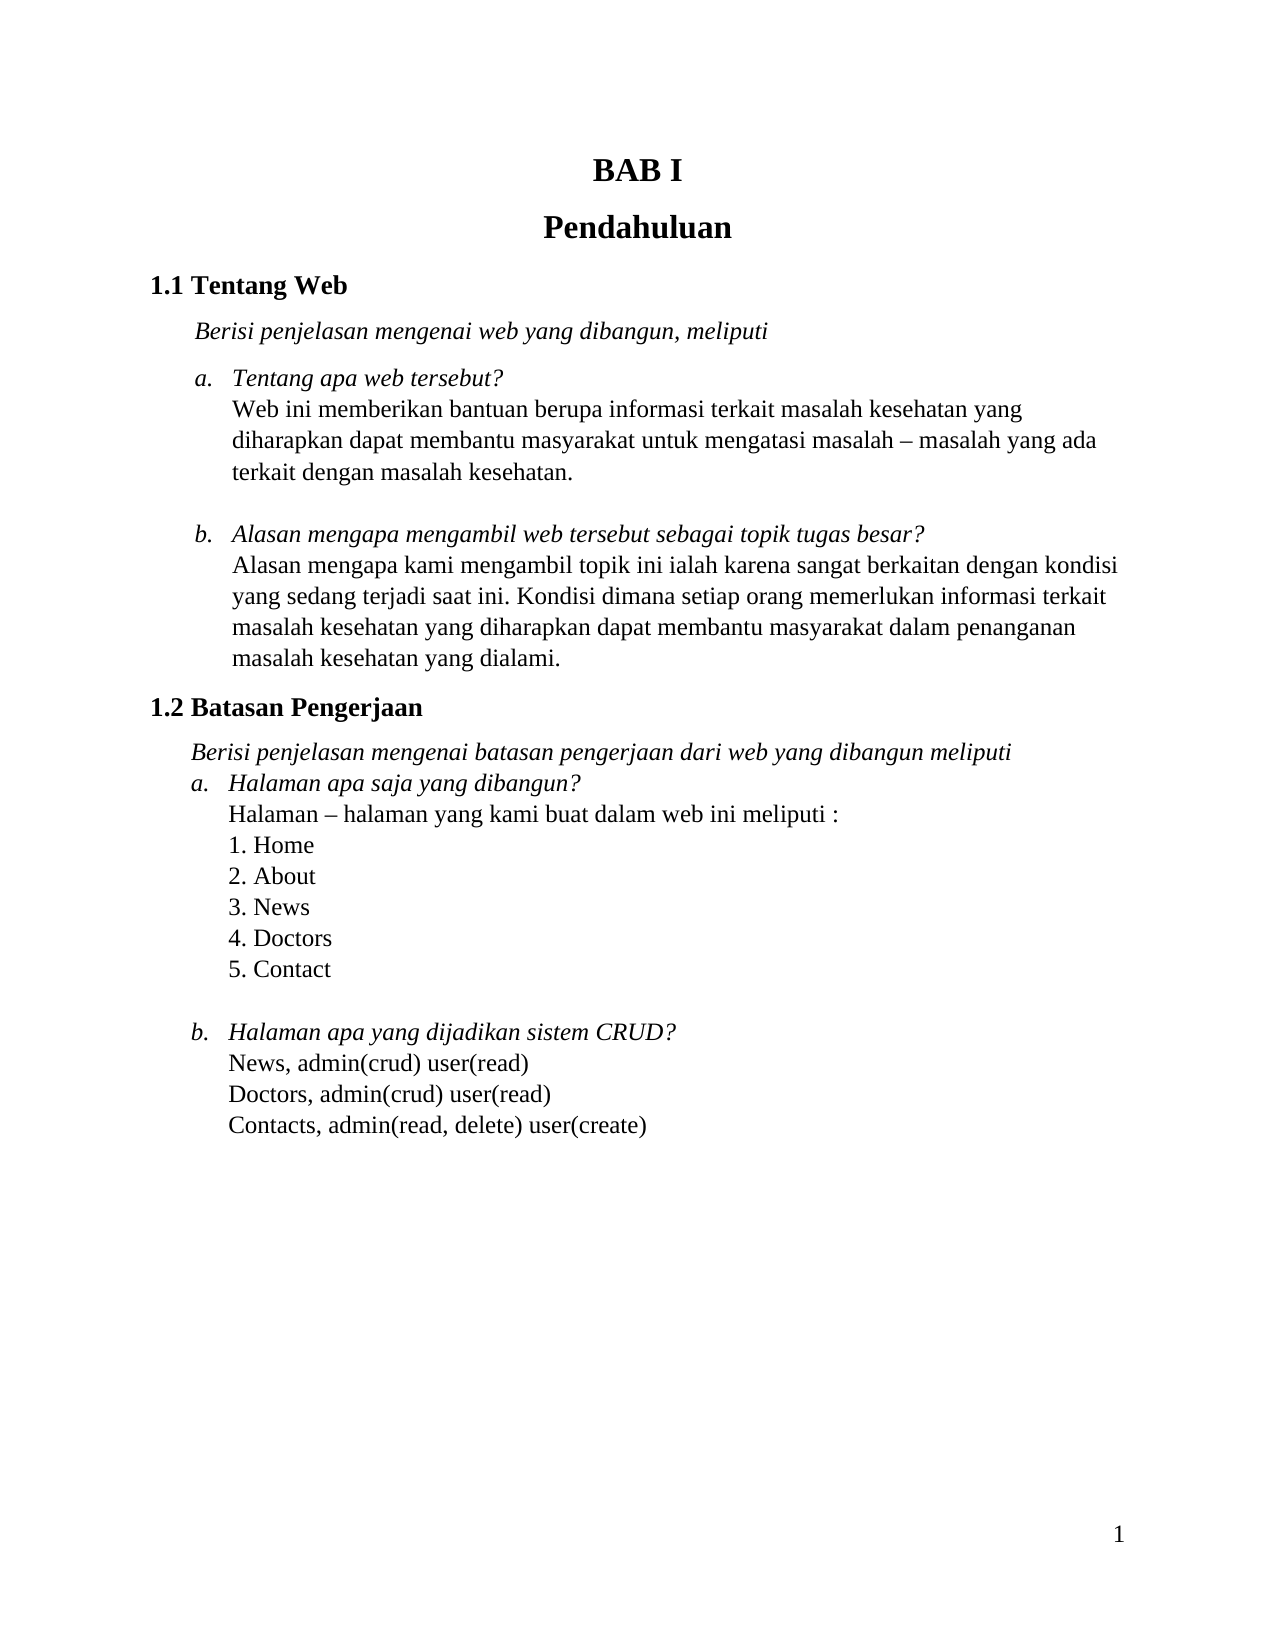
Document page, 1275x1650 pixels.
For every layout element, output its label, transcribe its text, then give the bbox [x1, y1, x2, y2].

list Alasan mengapa mengambil web tersebut sebagai topik tugas besar? [194, 519, 1125, 547]
list 3. News [228, 892, 1125, 921]
text Berisi penjelasan mengenai web yang dibangun, meliputi [194, 316, 1125, 344]
subtitle Tentang Web [150, 269, 1125, 300]
list Berisi penjelasan mengenai batasan pengerjaan dari web yang dibangun meliputi [191, 737, 1125, 766]
subtitle Batasan Pengerjaan [150, 691, 1125, 722]
list Doctors, admin(crud) user(read) [228, 1079, 1125, 1107]
list Tentang apa web tersebut? [194, 363, 1125, 392]
list Contacts, admin(read, delete) user(create) [228, 1110, 1125, 1138]
list Halaman – halaman yang kami buat dalam web ini meliputi : [228, 799, 1125, 828]
list Web ini memberikan bantuan berupa informasi terkait masalah kesehatan yang diharapkan dapat membantu masyarakat untuk mengatasi masalah – masalah yang ada terkait dengan masalah kesehatan. [232, 394, 1125, 485]
list 2. About [228, 861, 1125, 890]
subtitle BAB I Pendahuluan [150, 150, 1125, 246]
list Halaman apa saja yang dibangun? [191, 768, 1125, 797]
list 5. Contact [228, 954, 1125, 983]
list News, admin(crud) user(read) [228, 1048, 1125, 1076]
list Halaman apa yang dijadikan sistem CRUD? [191, 1017, 1125, 1045]
list 4. Doctors [228, 923, 1125, 952]
list 1. Home [228, 830, 1125, 859]
list Alasan mengapa kami mengambil topik ini ialah karena sangat berkaitan dengan kondisi yang sedang terjadi saat ini. Kondisi dimana setiap orang memerlukan informasi terkait masalah kesehatan yang diharapkan dapat membantu masyarakat dalam penanganan masalah kesehatan yang dialami. [232, 550, 1125, 672]
